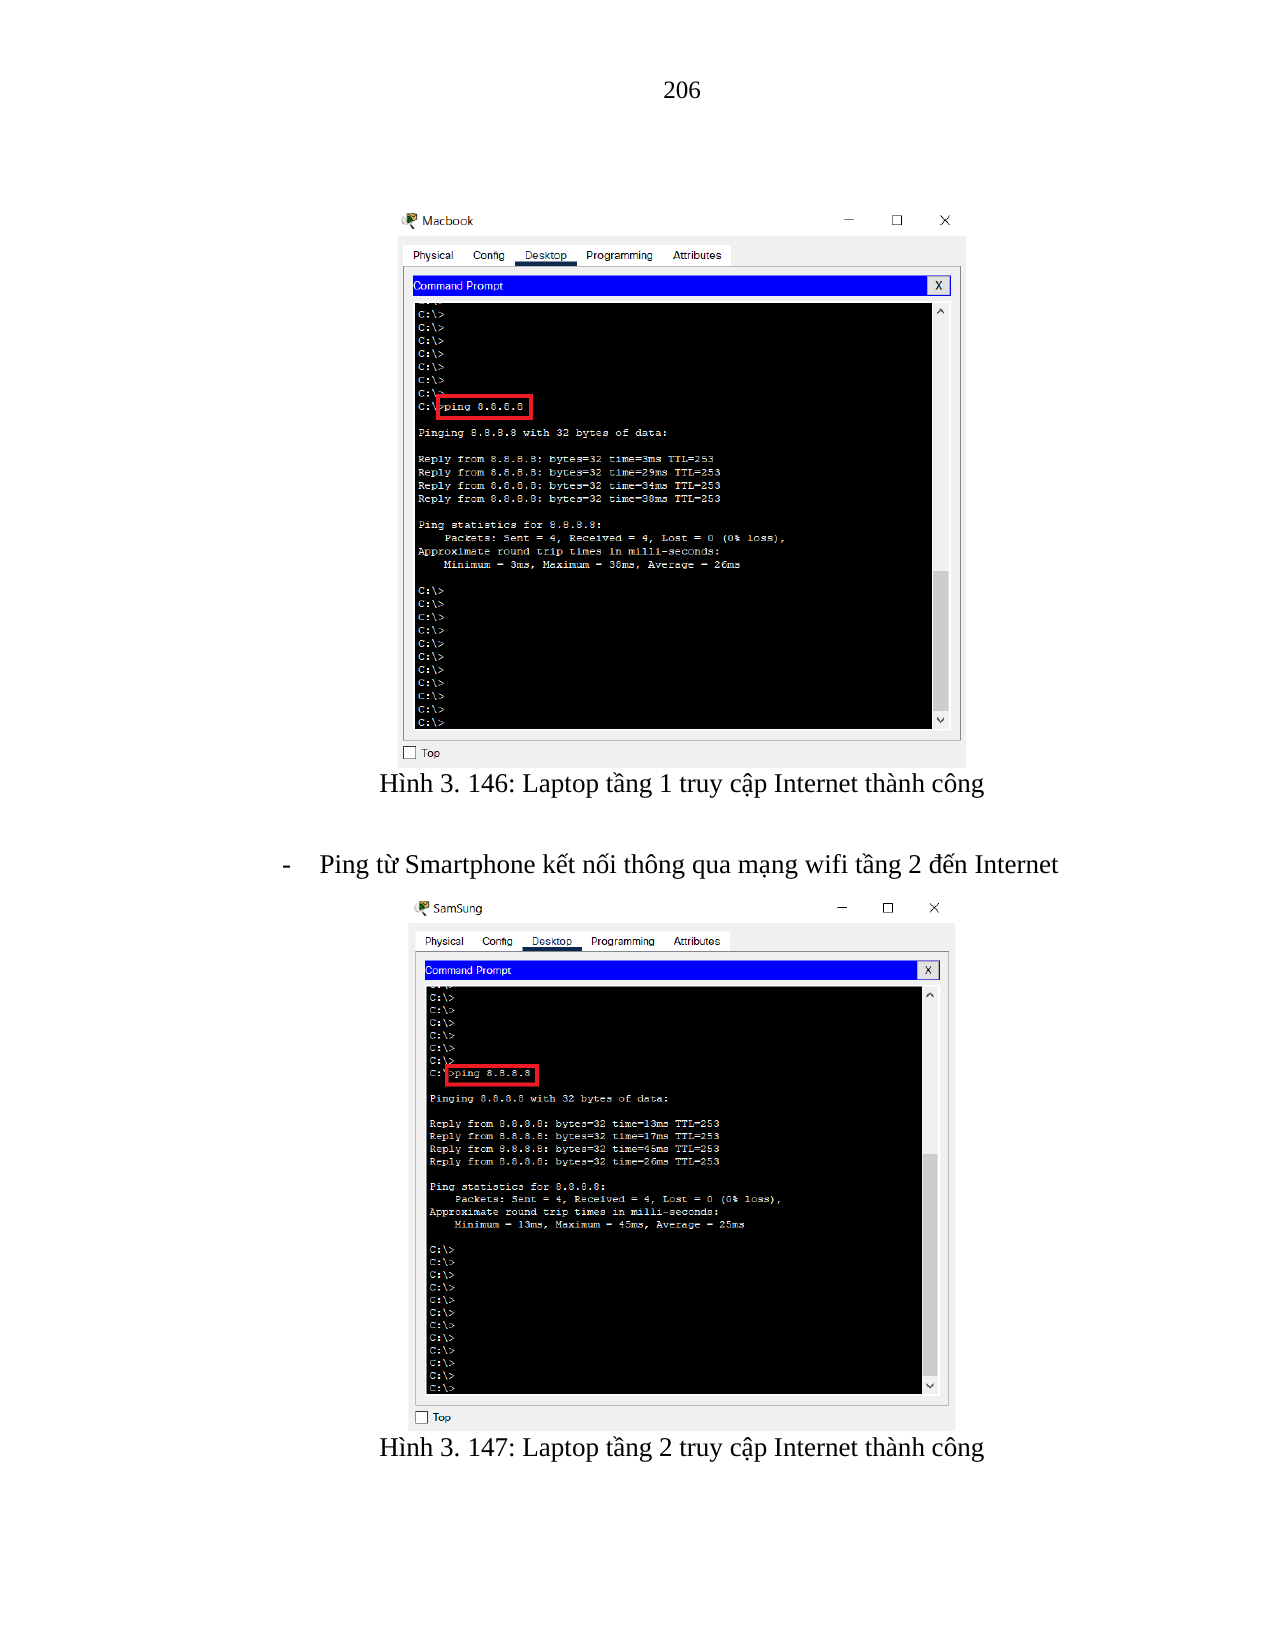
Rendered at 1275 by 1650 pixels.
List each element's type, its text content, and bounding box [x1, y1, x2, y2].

picture [397, 206, 967, 768]
list Ping từ Smartphone kết nối thông qua mạng wifi tầng 2 đến Internet [282, 848, 1157, 879]
picture [408, 894, 956, 1431]
